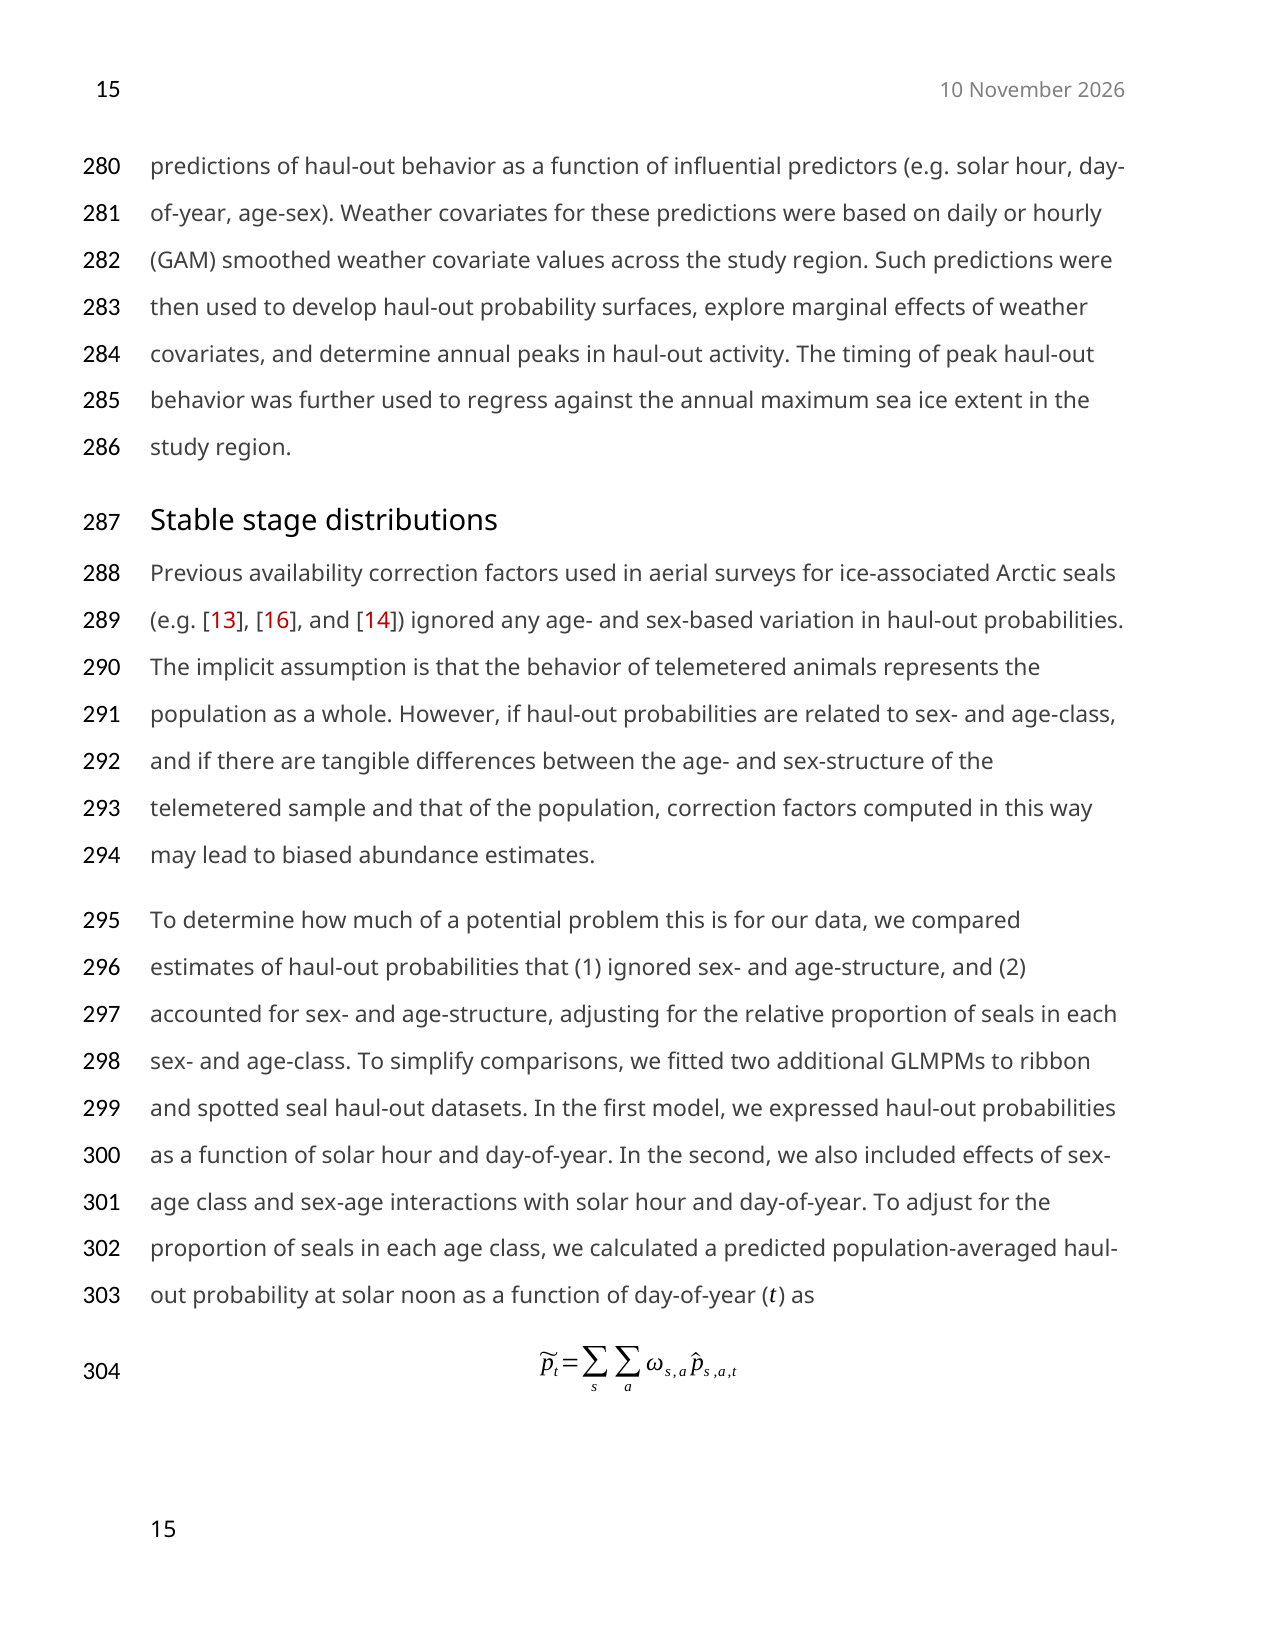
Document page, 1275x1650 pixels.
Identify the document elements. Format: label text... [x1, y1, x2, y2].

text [150, 150, 1125, 462]
text To determine how much of a potential problem this is for our data, we compared estimates of haul-out probabilities that (1) ignored sex- and age-structure, and (2) accounted for sex- and age-structure, adjusting for the relative proportion of seals in each sex- and age-class. To simplify comparisons, we fitted two additional GLMPMs to ribbon and spotted seal haul-out datasets. In the first model, we expressed haul-out probabilities as a function of solar hour and day-of-year. In the second, we also included effects of sex-age class and sex-age interactions with solar hour and day-of-year. To adjust for the proportion of seals in each age class, we calculated a predicted population-averaged haul-out probability at solar noon as a function of day-of-year () as [150, 904, 1125, 1311]
text Previous availability correction factors used in aerial surveys for ice-associated Arctic seals (e.g. [13], [16], and [14]) ignored any age- and sex-based variation in haul-out probabilities. The implicit assumption is that the behavior of telemetered animals represents the population as a whole. However, if haul-out probabilities are related to sex- and age-class, and if there are tangible differences between the age- and sex-structure of the telemetered sample and that of the population, correction factors computed in this way may lead to biased abundance estimates. [150, 557, 1125, 870]
subtitle Stable stage distributions [150, 499, 1125, 539]
